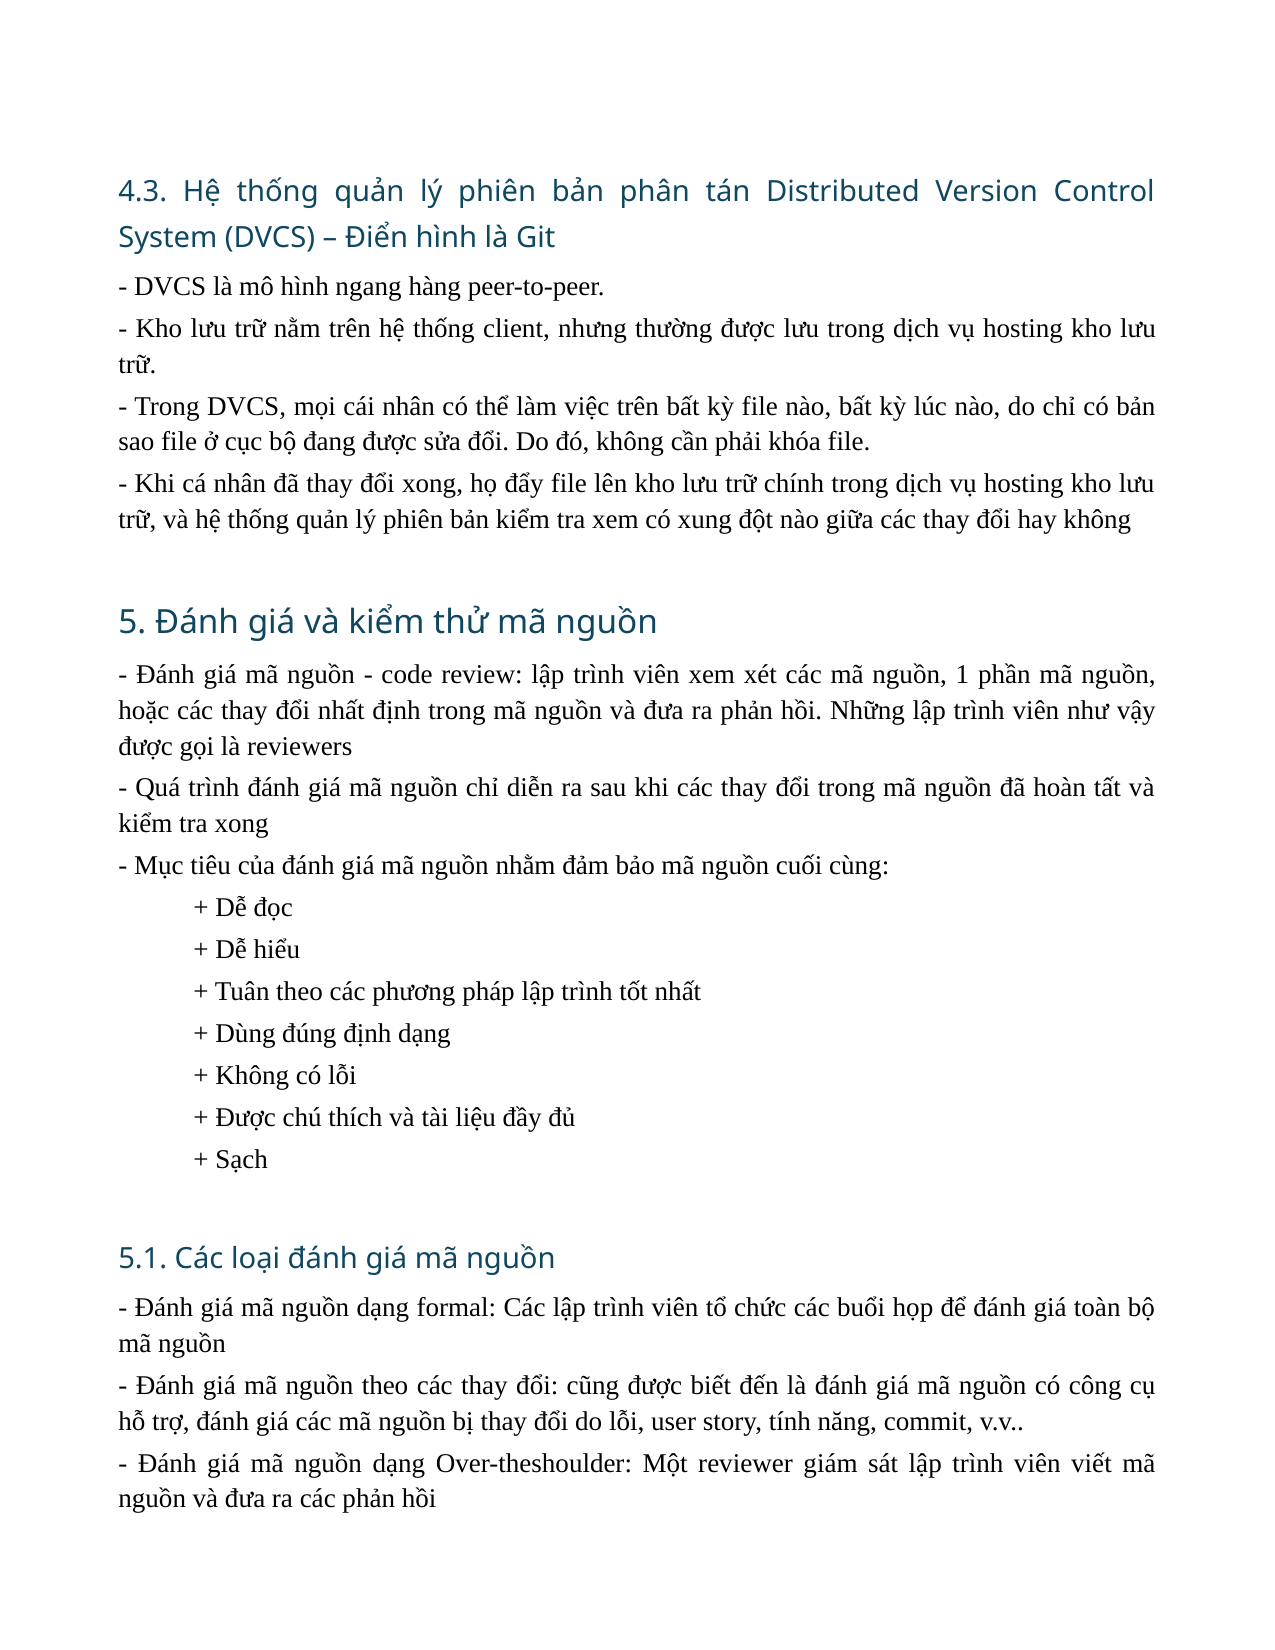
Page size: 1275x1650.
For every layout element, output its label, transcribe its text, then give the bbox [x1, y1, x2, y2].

text - Đánh giá mã nguồn dạng Over-theshoulder: Một reviewer giám sát lập trình viên viết mã nguồn và đưa ra các phản hồi [118, 1447, 1157, 1514]
text + Dùng đúng định dạng [193, 1017, 1157, 1048]
text + Được chú thích và tài liệu đầy đủ [193, 1101, 1157, 1132]
text - Kho lưu trữ nằm trên hệ thống client, nhưng thường được lưu trong dịch vụ hosting kho lưu trữ. [118, 312, 1157, 379]
text - Đánh giá mã nguồn - code review: lập trình viên xem xét các mã nguồn, 1 phần mã nguồn, hoặc các thay đổi nhất định trong mã nguồn và đưa ra phản hồi. Những lập trình viên như vậy được gọi là reviewers [118, 658, 1157, 761]
text - Khi cá nhân đã thay đổi xong, họ đẩy file lên kho lưu trữ chính trong dịch vụ hosting kho lưu trữ, và hệ thống quản lý phiên bản kiểm tra xem có xung đột nào giữa các thay đổi hay không [118, 467, 1157, 534]
subtitle 5. Đánh giá và kiểm thử mã nguồn [118, 598, 1157, 643]
text + Sạch [193, 1143, 1157, 1174]
text - Đánh giá mã nguồn theo các thay đổi: cũng được biết đến là đánh giá mã nguồn có công cụ hỗ trợ, đánh giá các mã nguồn bị thay đổi do lỗi, user story, tính năng, commit, v.v.. [118, 1369, 1157, 1436]
text - Trong DVCS, mọi cái nhân có thể làm việc trên bất kỳ file nào, bất kỳ lúc nào, do chỉ có bản sao file ở cục bộ đang được sửa đổi. Do đó, không cần phải khóa file. [118, 390, 1157, 457]
text + Không có lỗi [193, 1059, 1157, 1090]
text - Quá trình đánh giá mã nguồn chỉ diễn ra sau khi các thay đổi trong mã nguồn đã hoàn tất và kiểm tra xong [118, 772, 1157, 838]
text - DVCS là mô hình ngang hàng peer-to-peer. [118, 270, 1157, 301]
text + Tuân theo các phương pháp lập trình tốt nhất [193, 975, 1157, 1006]
text + Dễ hiểu [193, 933, 1157, 964]
subtitle 4.3. Hệ thống quản lý phiên bản phân tán Distributed Version Control System (DVCS) – Điển hình là Git [118, 171, 1157, 256]
text - Mục tiêu của đánh giá mã nguồn nhằm đảm bảo mã nguồn cuối cùng: [118, 849, 1157, 880]
text - Đánh giá mã nguồn dạng formal: Các lập trình viên tổ chức các buổi họp để đánh giá toàn bộ mã nguồn [118, 1291, 1157, 1358]
text + Dễ đọc [193, 891, 1157, 922]
subtitle 5.1. Các loại đánh giá mã nguồn [118, 1237, 1157, 1277]
